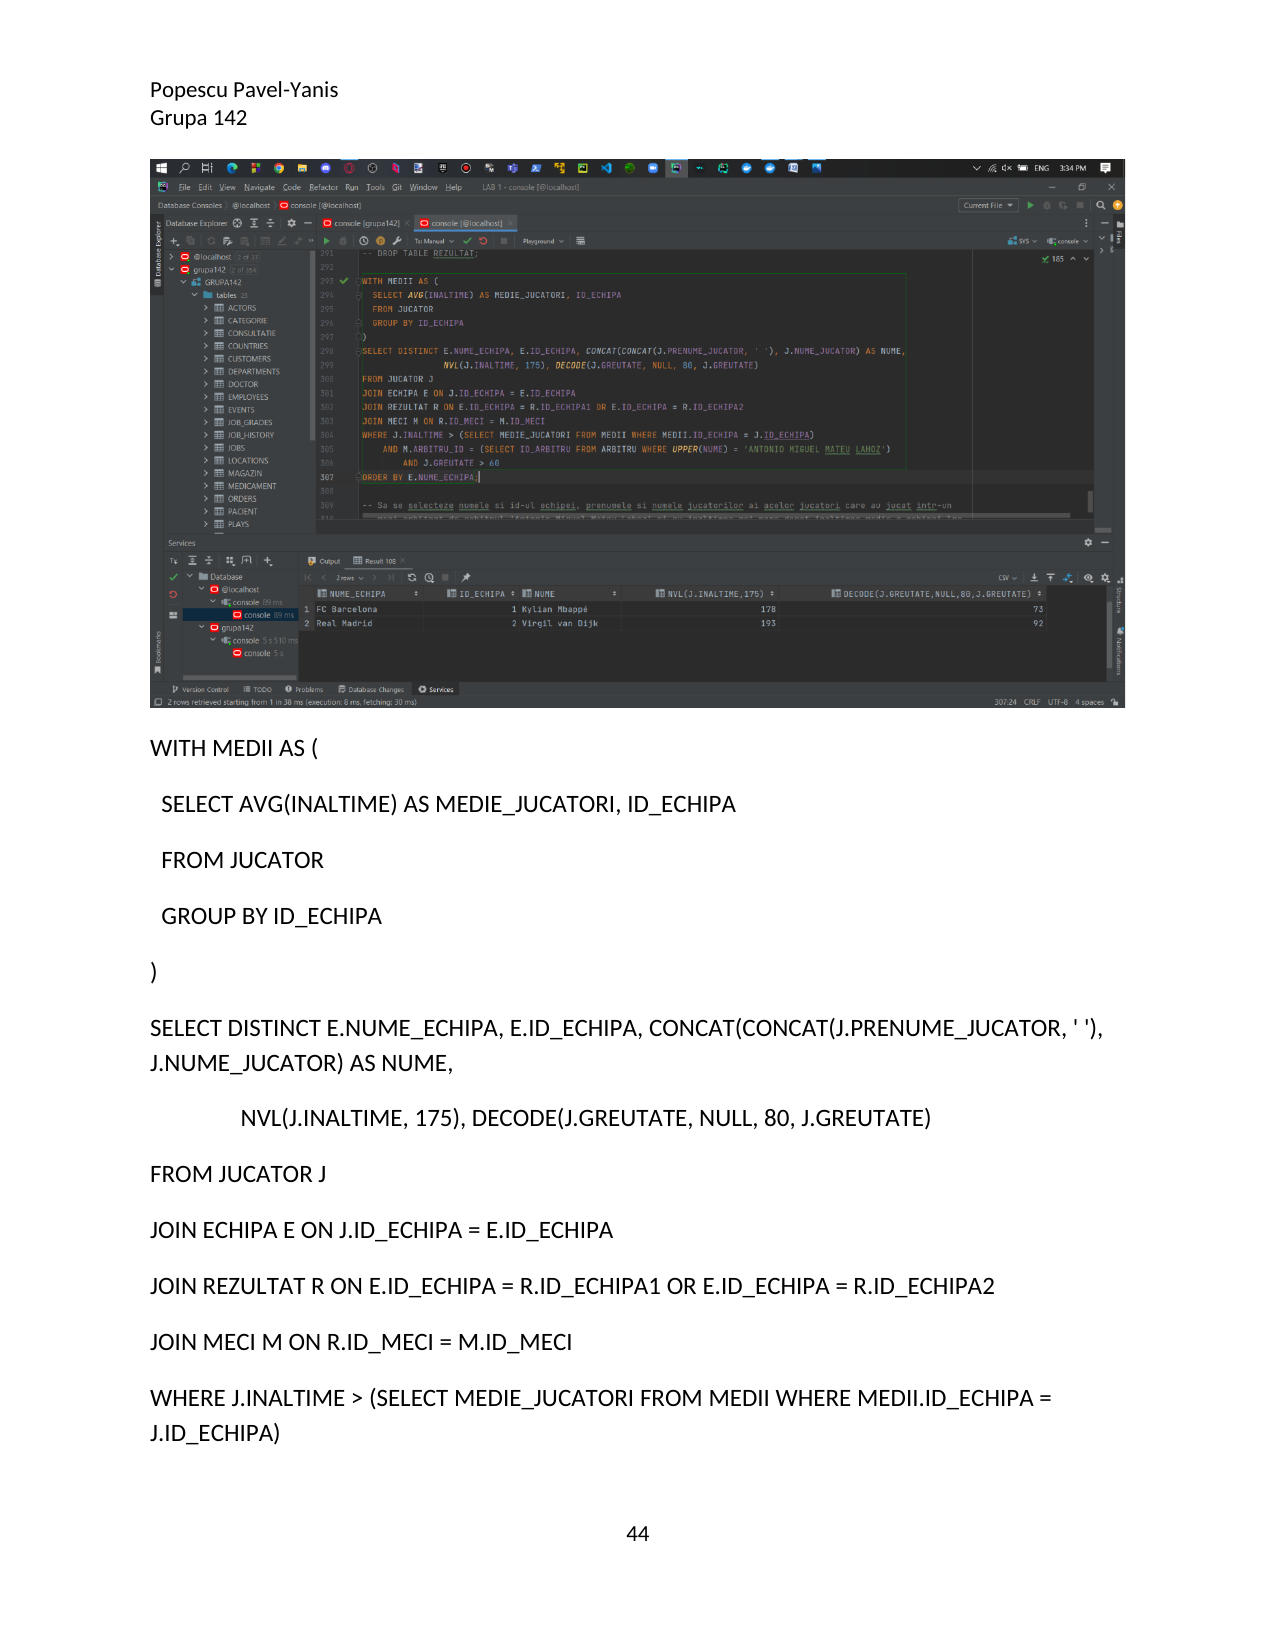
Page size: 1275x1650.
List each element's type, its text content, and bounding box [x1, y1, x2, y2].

text FROM JUCATOR J [150, 1158, 1125, 1189]
text ) [150, 956, 1125, 986]
text WITH MEDII AS ( [150, 732, 1125, 763]
text WHERE J.INALTIME > (SELECT MEDIE_JUCATORI FROM MEDII WHERE MEDII.ID_ECHIPA = J.ID_ECHIPA) [150, 1382, 1125, 1447]
text NVL(J.INALTIME, 175), DECODE(J.GREUTATE, NULL, 80, J.GREUTATE) [150, 1102, 1125, 1133]
text JOIN REZULTAT R ON E.ID_ECHIPA = R.ID_ECHIPA1 OR E.ID_ECHIPA = R.ID_ECHIPA2 [150, 1270, 1125, 1301]
text JOIN MECI M ON R.ID_MECI = M.ID_MECI [150, 1326, 1125, 1356]
text SELECT AVG(INALTIME) AS MEDIE_JUCATORI, ID_ECHIPA [150, 788, 1125, 819]
text SELECT DISTINCT E.NUME_ECHIPA, E.ID_ECHIPA, CONCAT(CONCAT(J.PRENUME_JUCATOR, ' '), J.NUME_JUCATOR) AS NUME, [150, 1012, 1125, 1077]
text GROUP BY ID_ECHIPA [150, 900, 1125, 931]
text FROM JUCATOR [150, 844, 1125, 875]
text JOIN ECHIPA E ON J.ID_ECHIPA = E.ID_ECHIPA [150, 1214, 1125, 1245]
picture [150, 159, 1125, 708]
